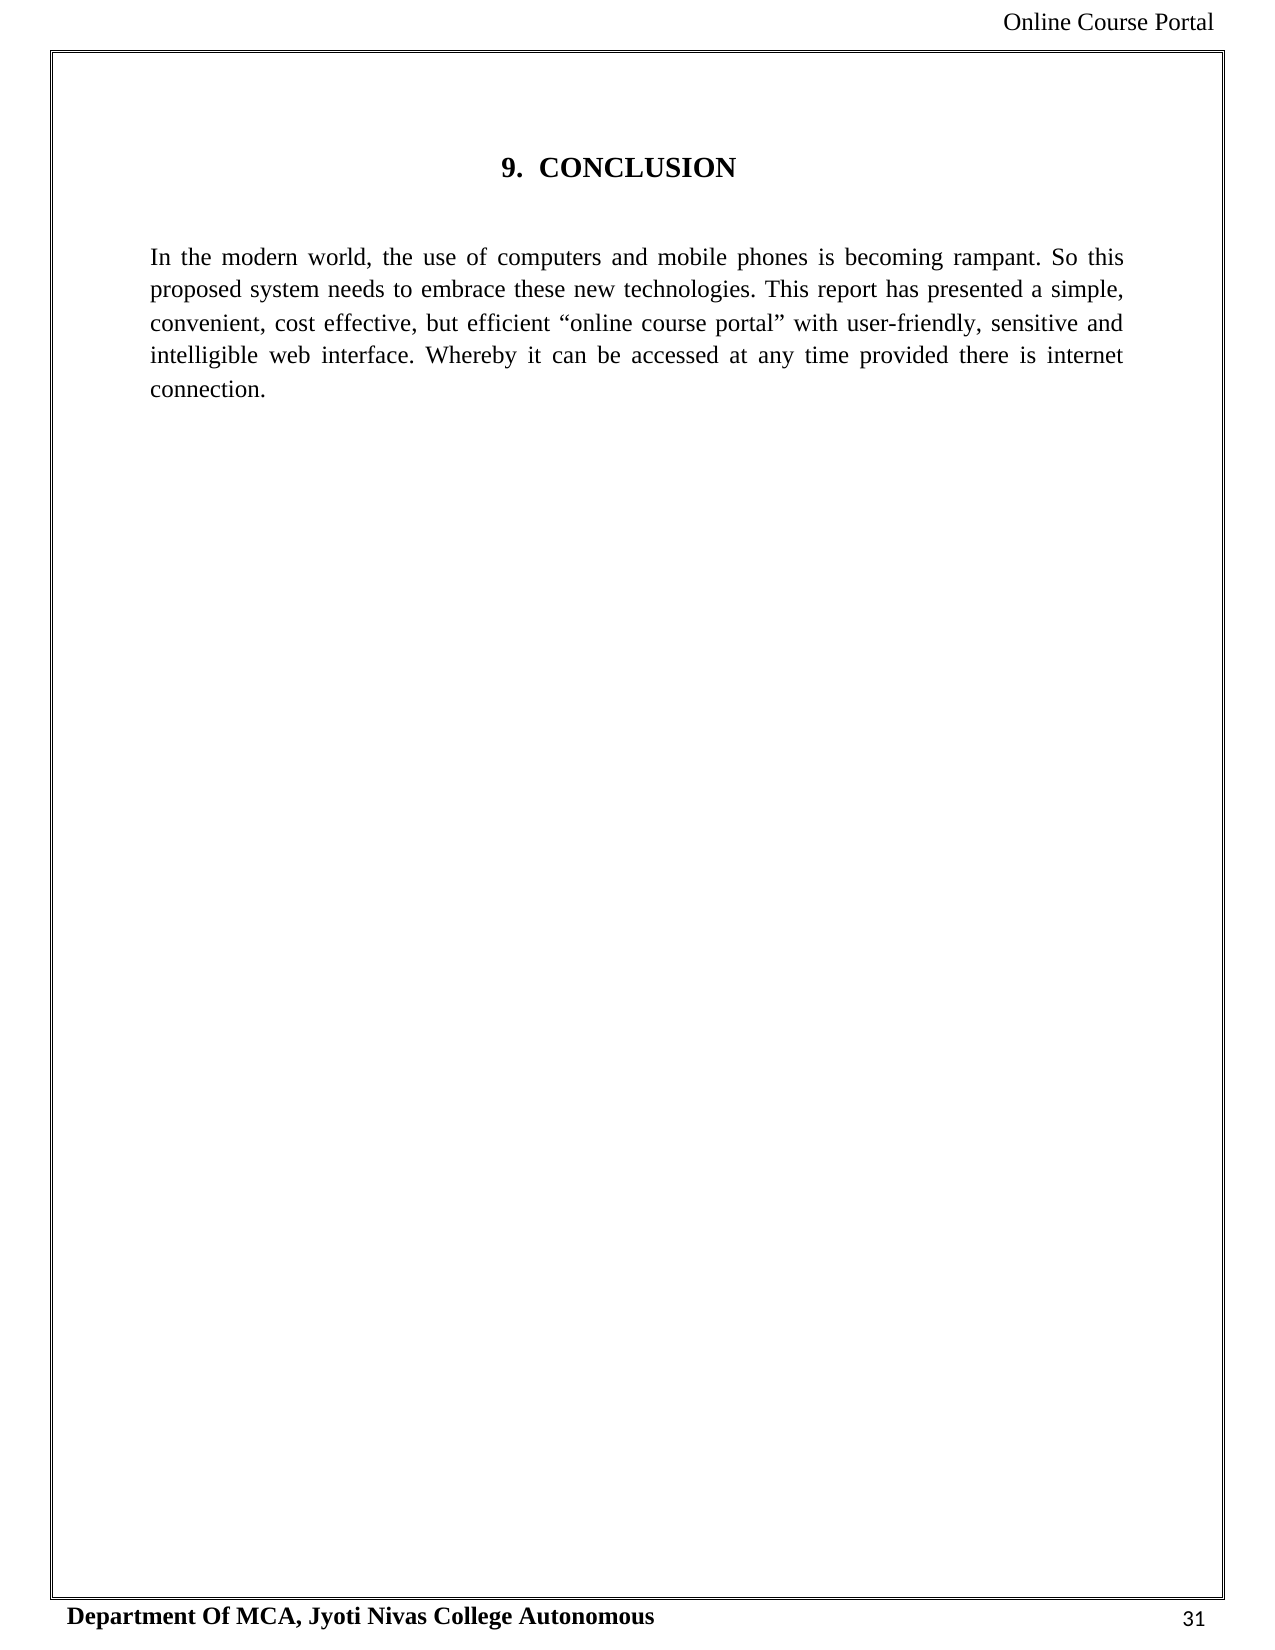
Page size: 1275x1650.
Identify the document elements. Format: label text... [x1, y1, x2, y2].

list CONCLUSION [112, 150, 1125, 183]
text In the modern world, the use of computers and mobile phones is becoming rampant. So this proposed system needs to embrace these new technologies. This report has presented a simple, convenient, cost effective, but efficient “online course portal” with user-friendly, sensitive and intelligible web interface. Whereby it can be accessed at any time provided there is internet connection. [150, 242, 1125, 402]
